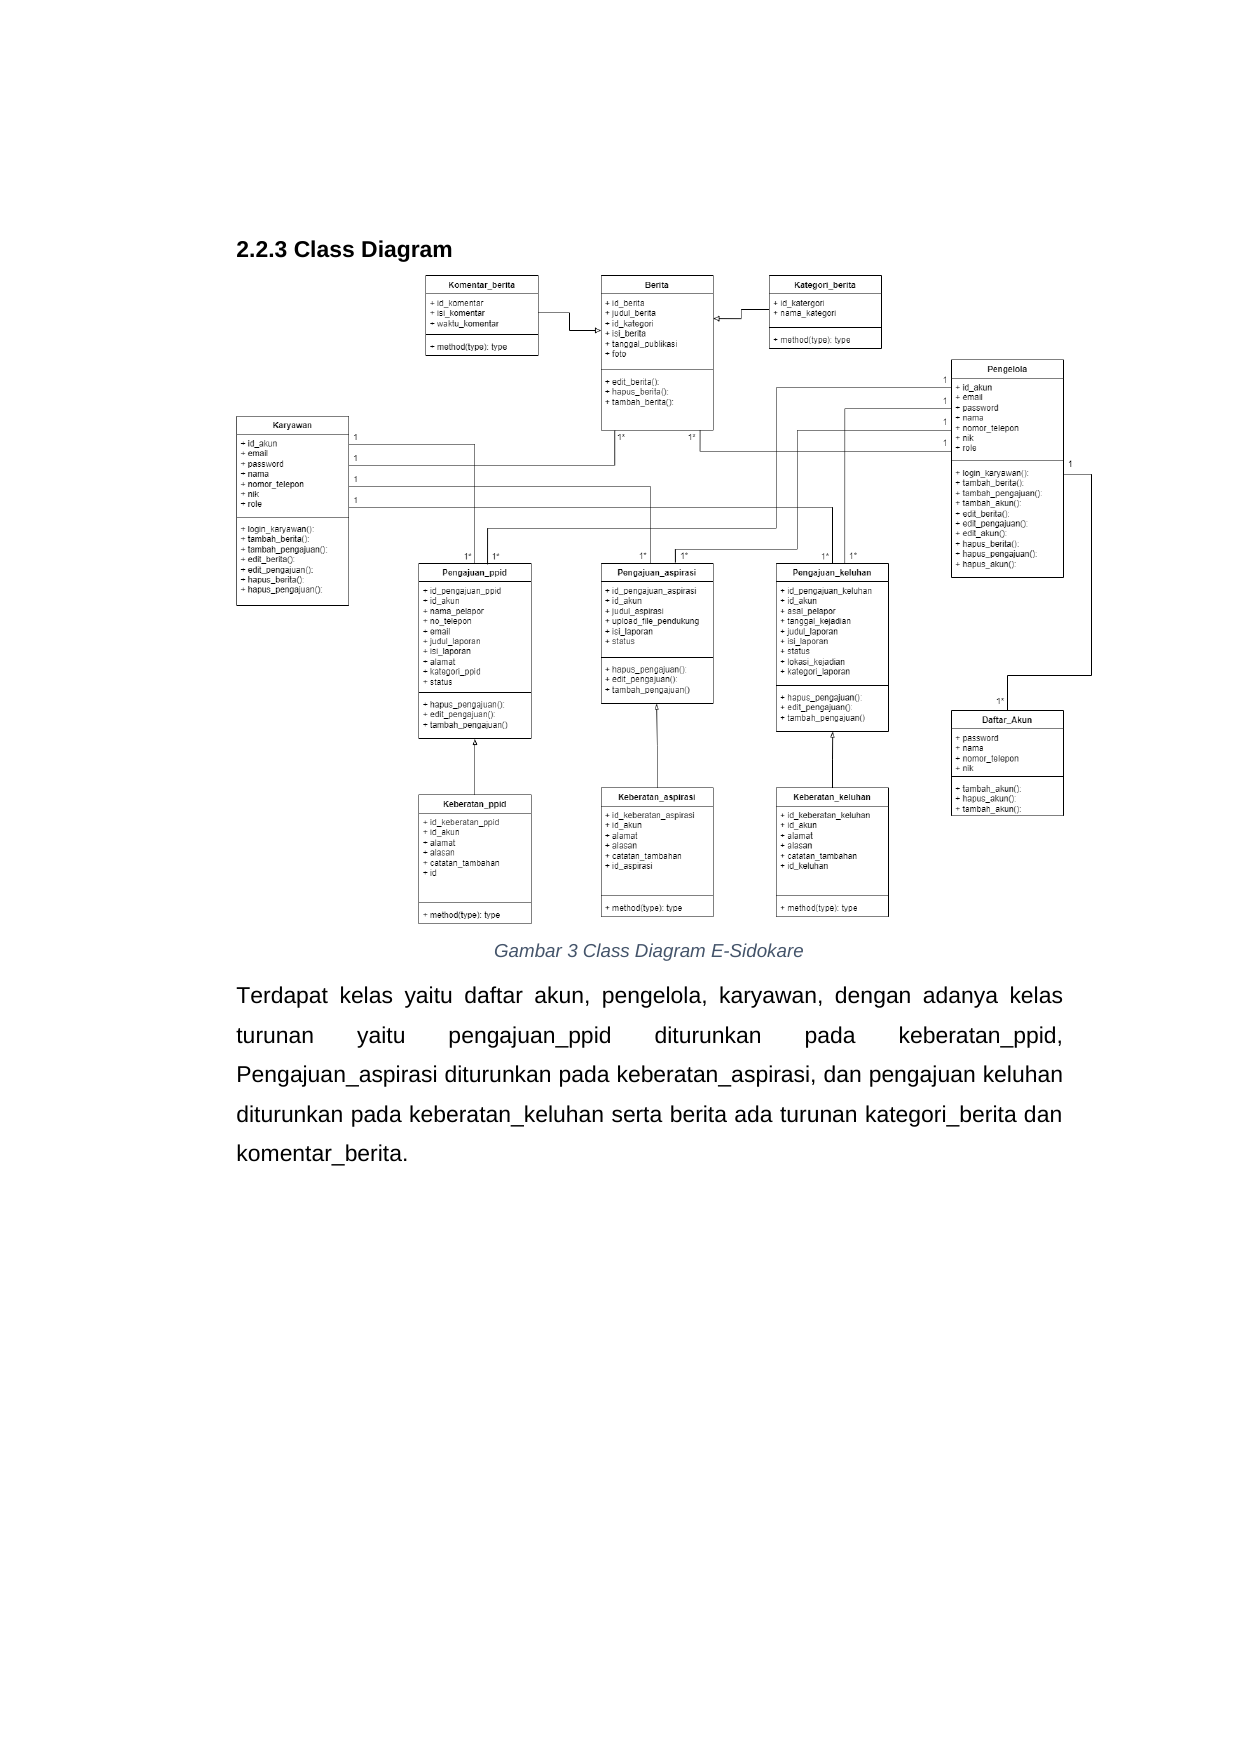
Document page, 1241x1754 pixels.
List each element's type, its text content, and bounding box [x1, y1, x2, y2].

text Terdapat kelas yaitu daftar akun, pengelola, karyawan, dengan adanya kelas turunan yaitu pengajuan_ppid diturunkan pada keberatan_ppid, Pengajuan_aspirasi diturunkan pada keberatan_aspirasi, dan pengajuan keluhan diturunkan pada keberatan_keluhan serta berita ada turunan kategori_berita dan komentar_berita. [236, 982, 1063, 1166]
text 2.2.3 Class Diagram [236, 236, 1063, 263]
text Gambar 3 Class Diagram E-Sidokare [236, 940, 1063, 961]
picture [236, 275, 1093, 926]
